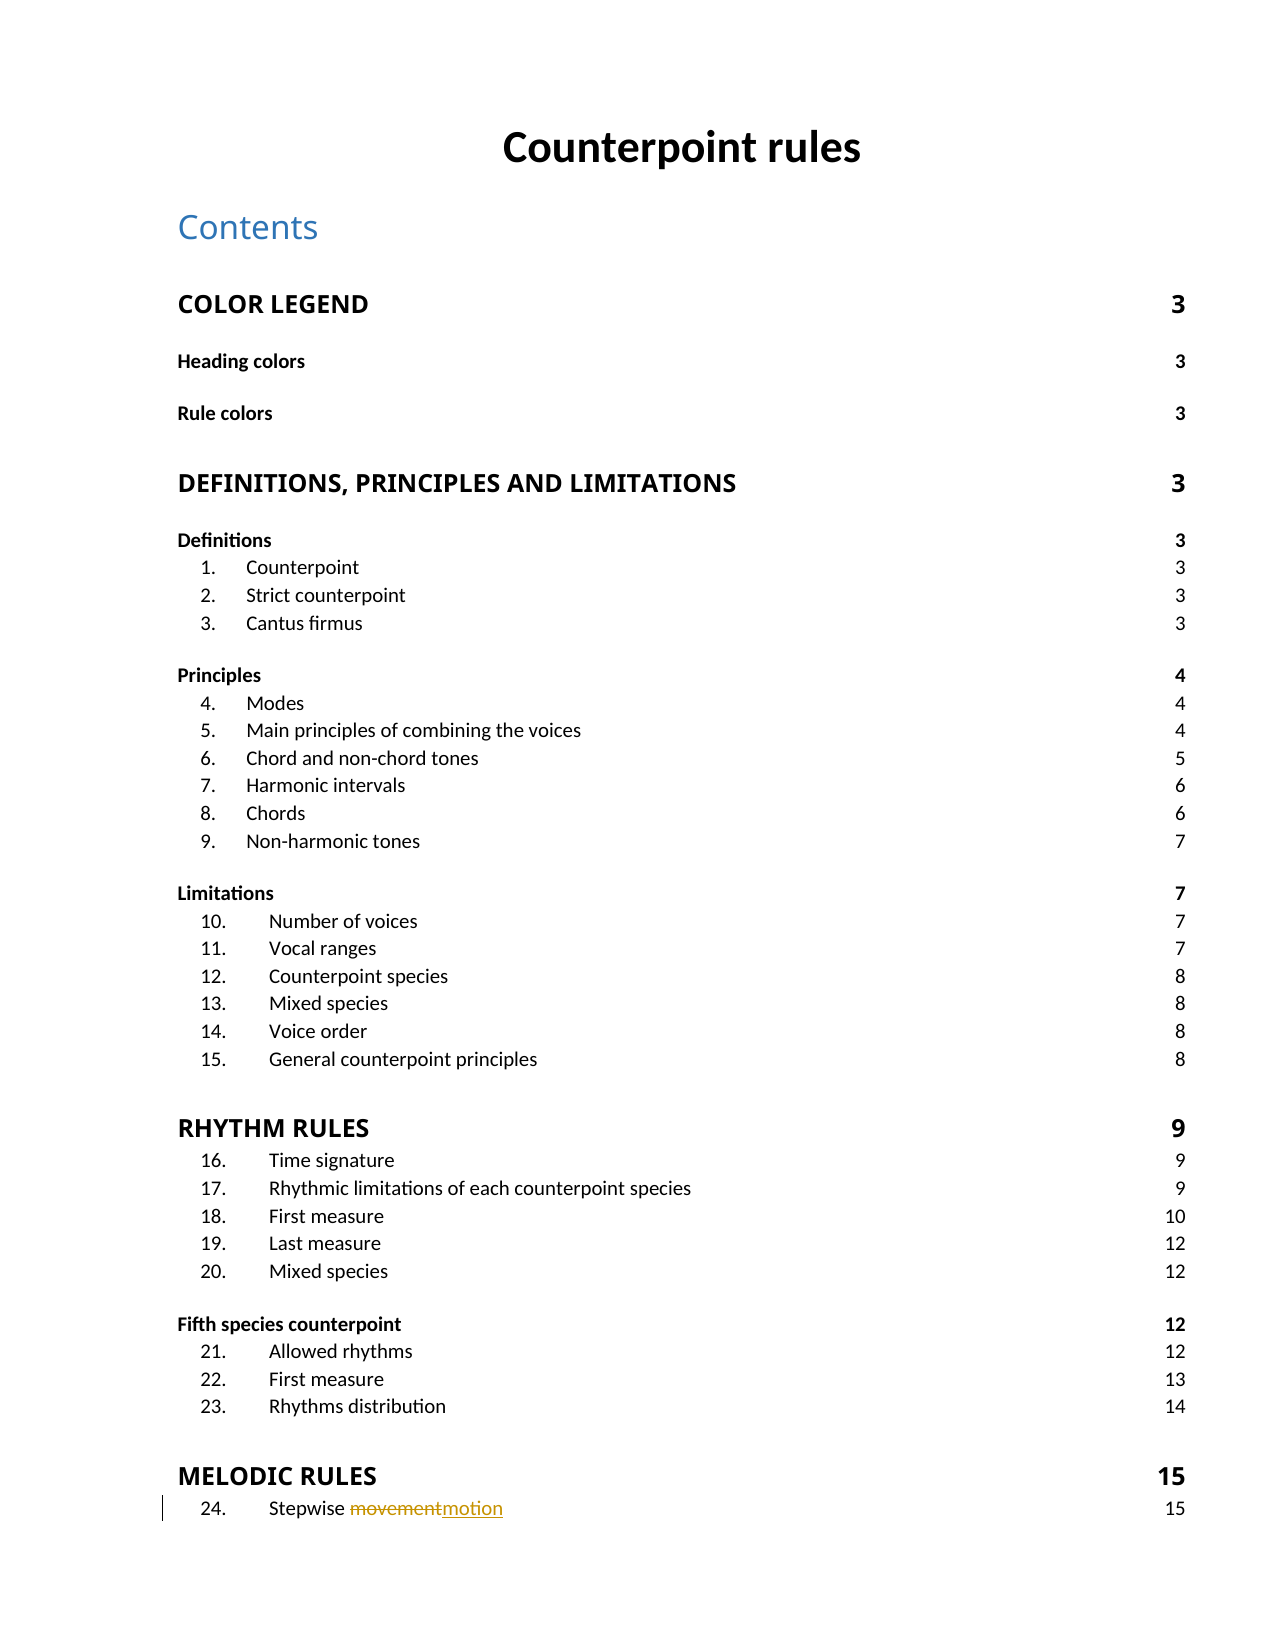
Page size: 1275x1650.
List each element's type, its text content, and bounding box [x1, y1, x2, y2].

text Counterpoint rules [177, 118, 1186, 174]
